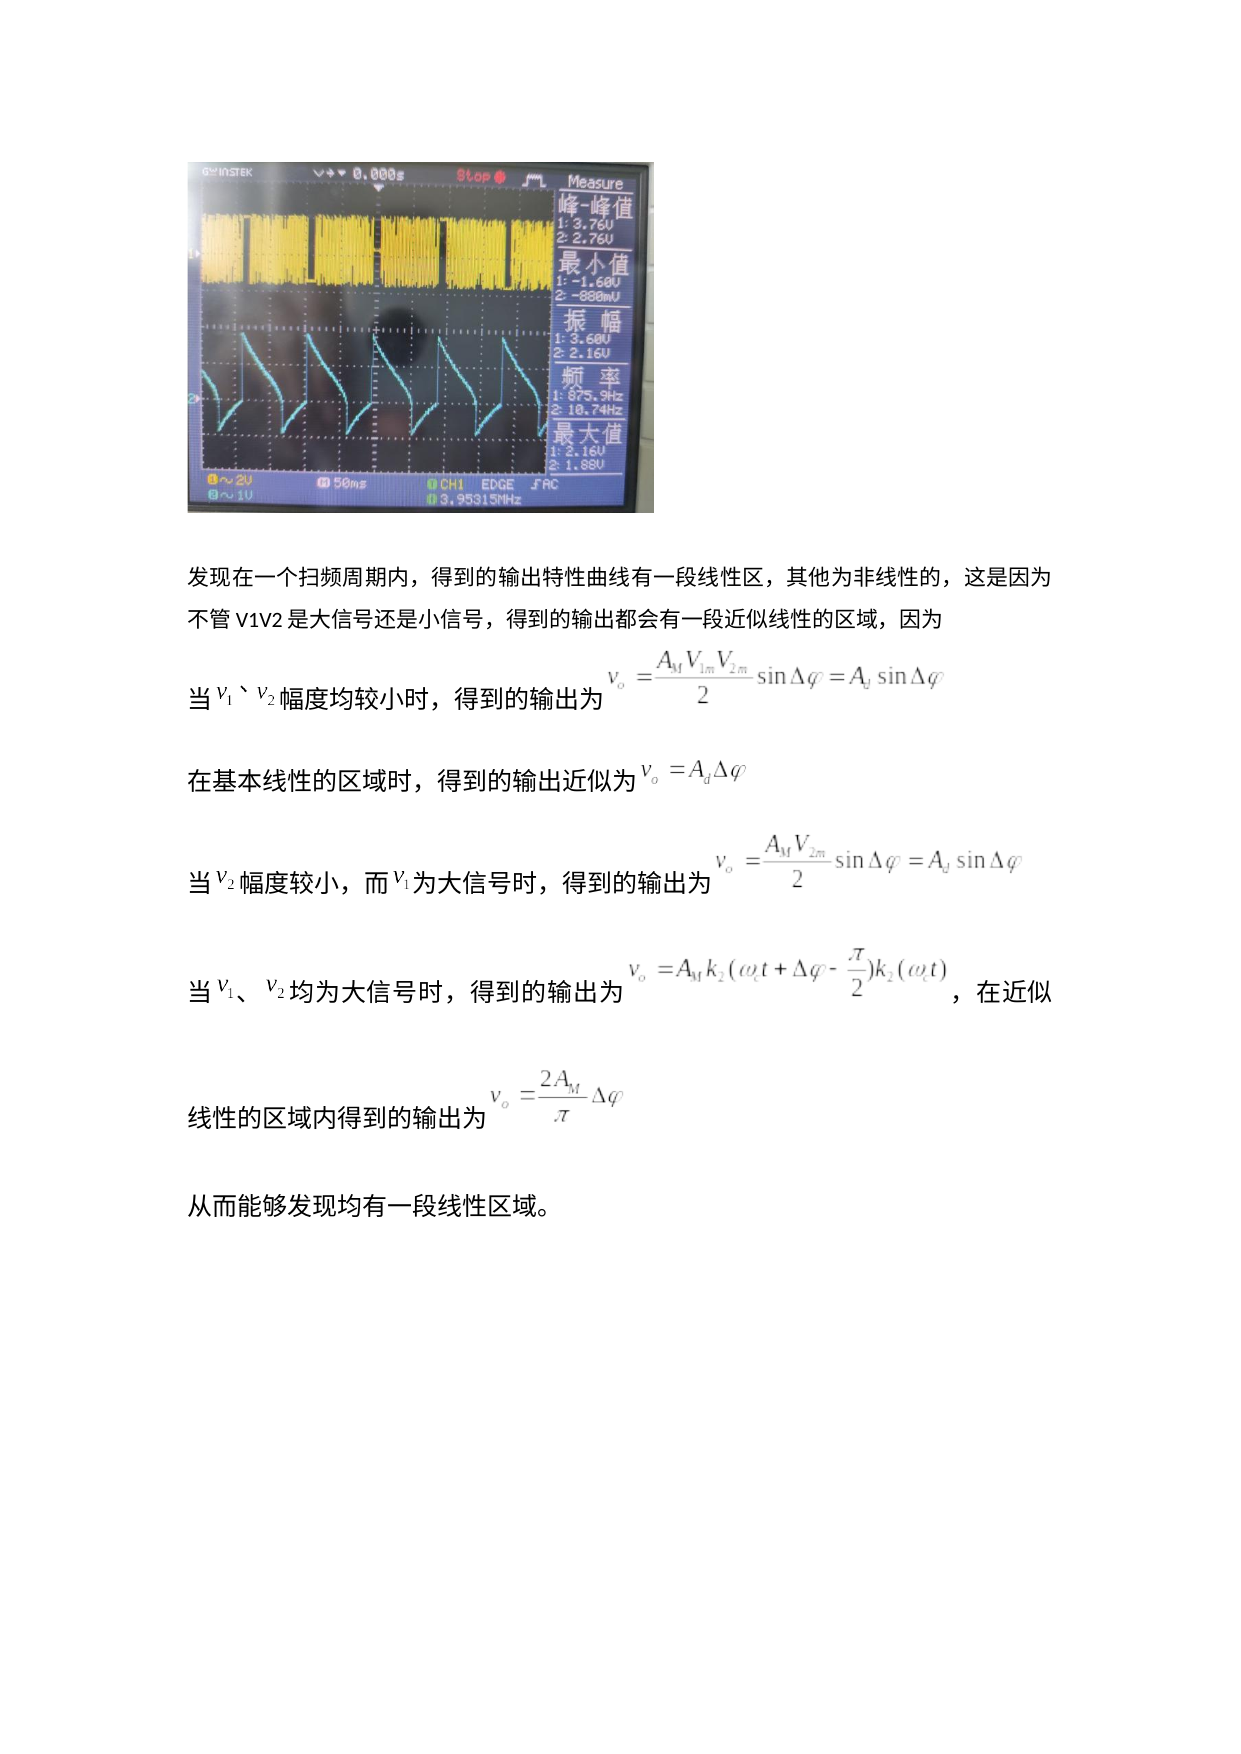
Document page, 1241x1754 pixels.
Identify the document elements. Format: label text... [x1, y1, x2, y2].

list 在基本线性的区域时，得到的输出近似为 [187, 752, 1053, 817]
picture [187, 162, 654, 513]
list 当、均为大信号时，得到的输出为，在近似线性的区域内得到的输出为 [187, 937, 1053, 1161]
list 当幅度较小，而为大信号时，得到的输出为 [187, 828, 1053, 926]
list 发现在一个扫频周期内，得到的输出特性曲线有一段线性区，其他为非线性的，这是因为不管V1V2是大信号还是小信号，得到的输出都会有一段近似线性的区域，因为 [187, 560, 1053, 634]
list 从而能够发现均有一段线性区域。 [187, 1172, 1053, 1237]
list 当幅度均较小时，得到的输出为 [187, 644, 1053, 742]
